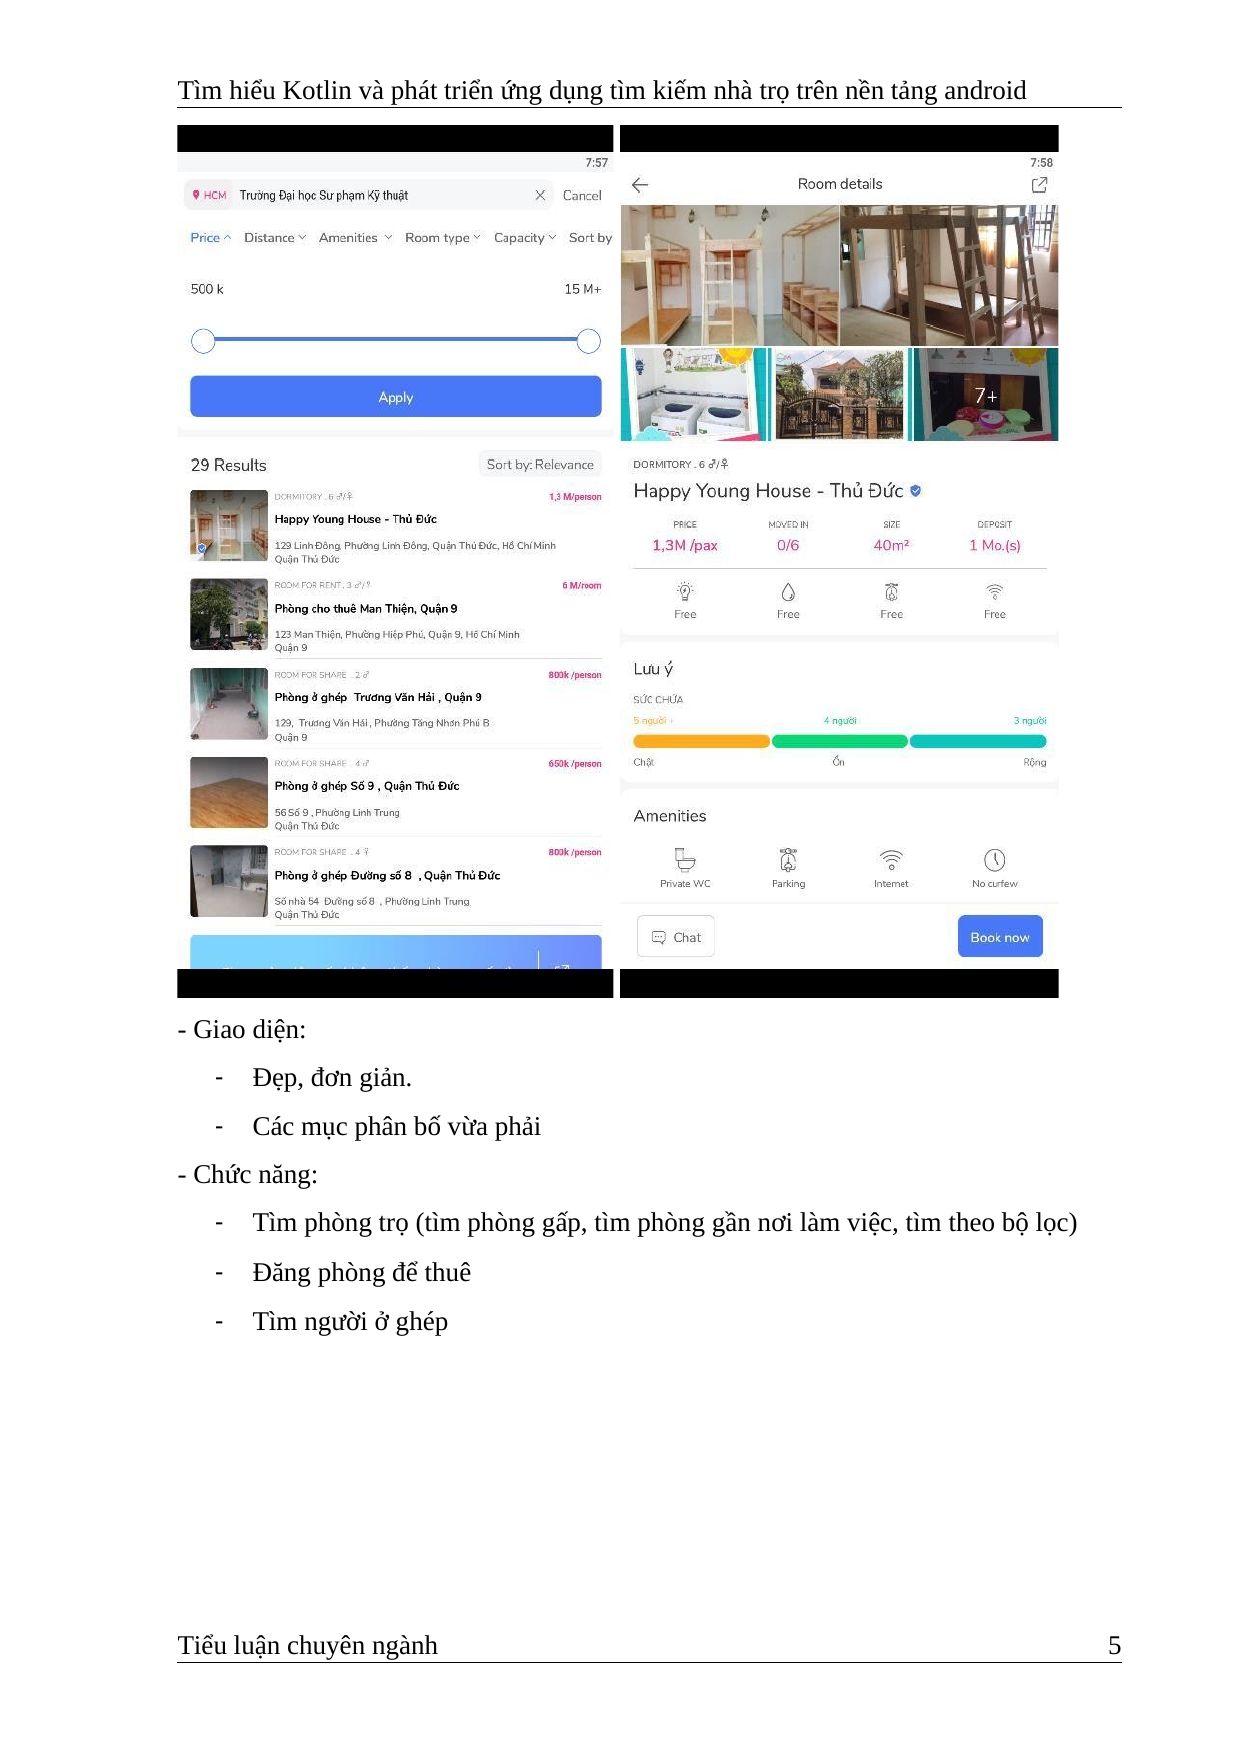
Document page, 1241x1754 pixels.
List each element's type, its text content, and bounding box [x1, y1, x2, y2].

picture [177, 125, 614, 998]
list Tìm người ở ghép [215, 1304, 1122, 1337]
text - Giao diện: [177, 1013, 1122, 1044]
list Đăng phòng để thuê [215, 1255, 1122, 1288]
list Tìm phòng trọ (tìm phòng gấp, tìm phòng gần nơi làm việc, tìm theo bộ lọc) [215, 1205, 1122, 1238]
text - Chức năng: [177, 1159, 1122, 1190]
picture [620, 125, 1059, 998]
list Đẹp, đơn giản. [215, 1060, 1122, 1093]
list Các mục phân bố vừa phải [215, 1109, 1122, 1142]
